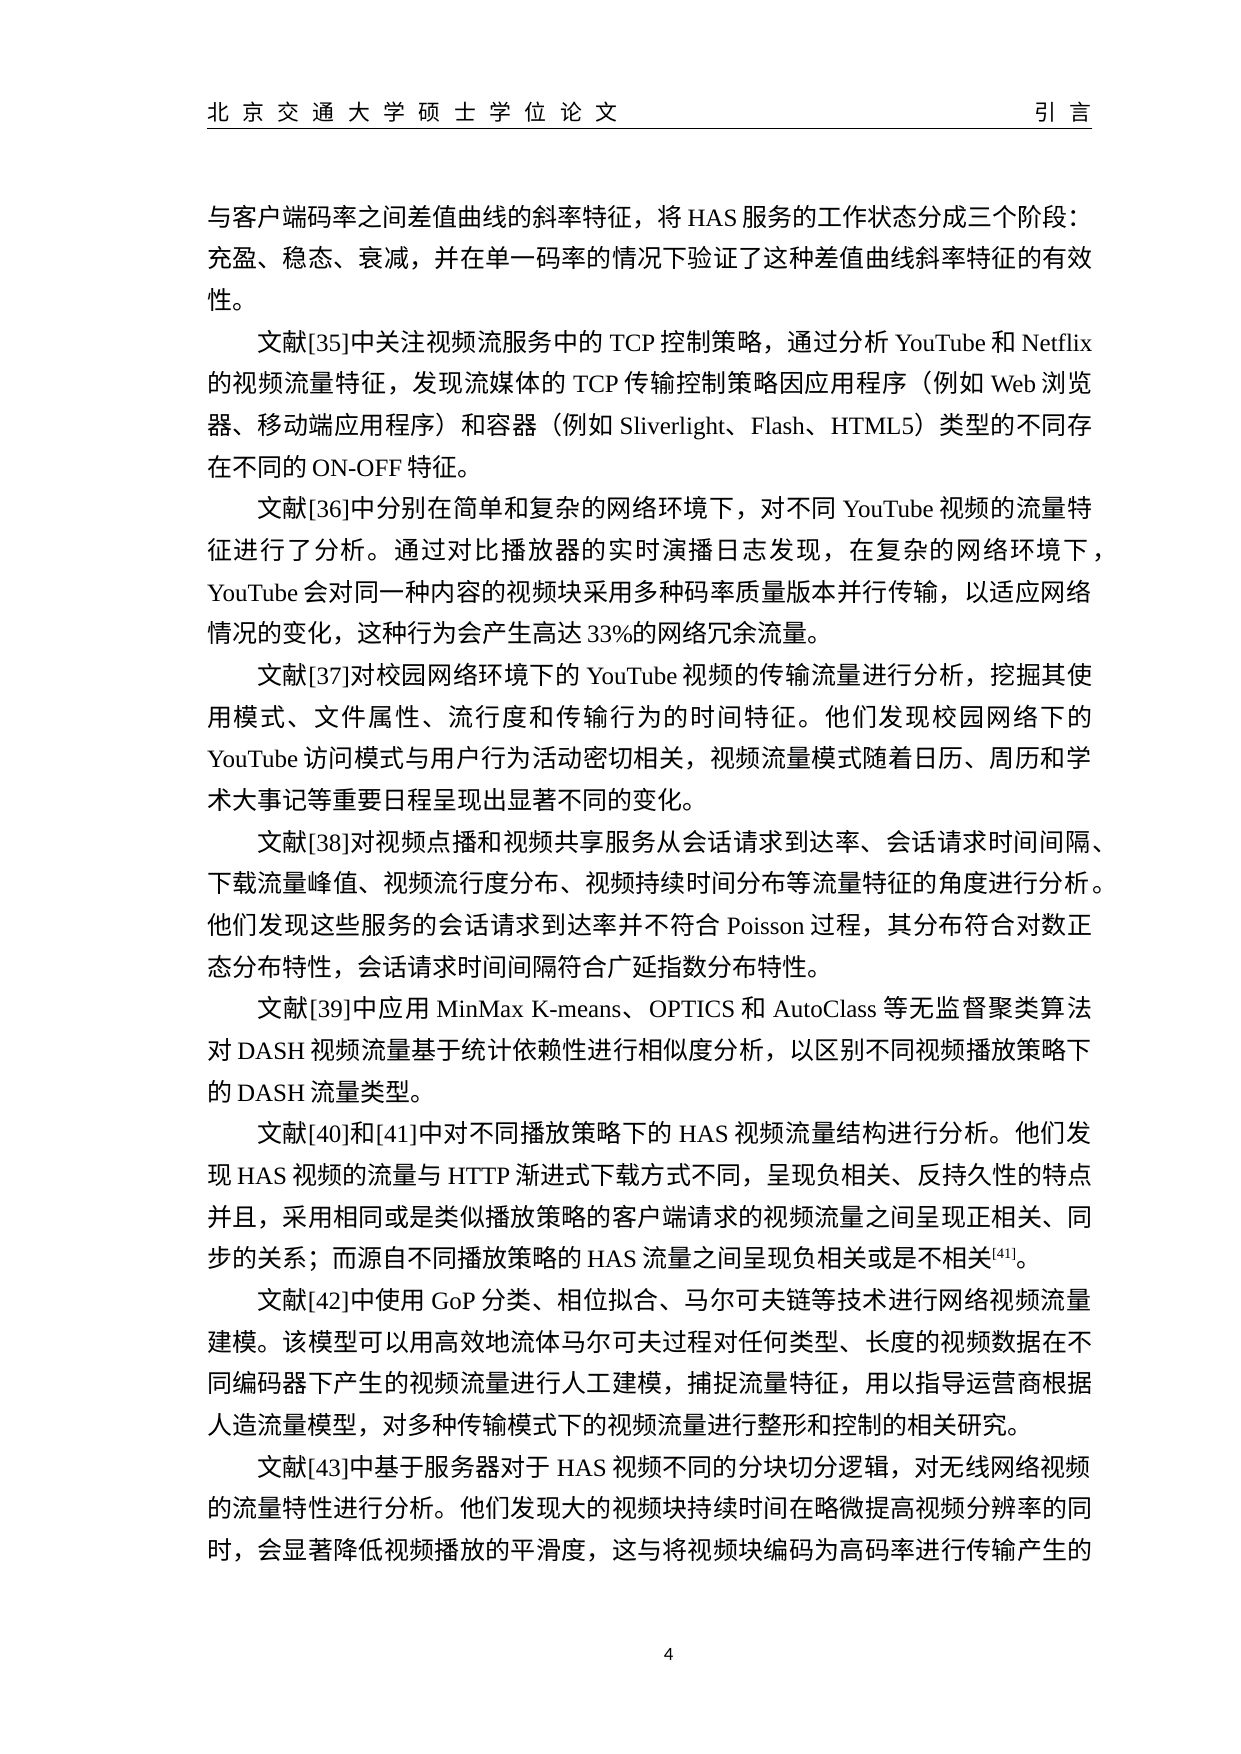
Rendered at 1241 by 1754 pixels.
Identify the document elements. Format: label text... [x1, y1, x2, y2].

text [207, 193, 1092, 318]
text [207, 1443, 1092, 1568]
text 文献[40]和[41]中对不同播放策略下的HAS视频流量结构进行分析。他们发现HAS视频的流量与HTTP渐进式下载方式不同，呈现负相关、反持久性的特点，并且，采用相同或是类似播放策略的客户端请求的视频流量之间呈现正相关、同步的关系；而源自不同播放策略的HAS流量之间呈现负相关或是不相关[41]。 [207, 1109, 1092, 1276]
text 文献[35]中关注视频流服务中的TCP控制策略，通过分析YouTube和Netflix的视频流量特征，发现流媒体的TCP传输控制策略因应用程序（例如Web浏览器、移动端应用程序）和容器（例如Sliverlight、Flash、HTML5）类型的不同存在不同的ON-OFF特征。 [207, 318, 1092, 484]
text 文献[37]对校园网络环境下的YouTube视频的传输流量进行分析，挖掘其使用模式、文件属性、流行度和传输行为的时间特征。他们发现校园网络下的YouTube访问模式与用户行为活动密切相关，视频流量模式随着日历、周历和学术大事记等重要日程呈现出显著不同的变化。 [207, 651, 1092, 818]
text 文献[39]中应用MinMax K-means、OPTICS和AutoClass等无监督聚类算法对DASH视频流量基于统计依赖性进行相似度分析，以区别不同视频播放策略下的DASH流量类型。 [207, 984, 1092, 1109]
text 文献[38]对视频点播和视频共享服务从会话请求到达率、会话请求时间间隔、下载流量峰值、视频流行度分布、视频持续时间分布等流量特征的角度进行分析。他们发现这些服务的会话请求到达率并不符合Poisson过程，其分布符合对数正态分布特性，会话请求时间间隔符合广延指数分布特性。 [207, 818, 1092, 984]
text 文献[36]中分别在简单和复杂的网络环境下，对不同YouTube视频的流量特征进行了分析。通过对比播放器的实时演播日志发现，在复杂的网络环境下，YouTube会对同一种内容的视频块采用多种码率质量版本并行传输，以适应网络情况的变化，这种行为会产生高达33%的网络冗余流量。 [207, 484, 1092, 651]
text 文献[42]中使用GoP分类、相位拟合、马尔可夫链等技术进行网络视频流量建模。该模型可以用高效地流体马尔可夫过程对任何类型、长度的视频数据在不同编码器下产生的视频流量进行人工建模，捕捉流量特征，用以指导运营商根据人造流量模型，对多种传输模式下的视频流量进行整形和控制的相关研究。 [207, 1276, 1092, 1443]
